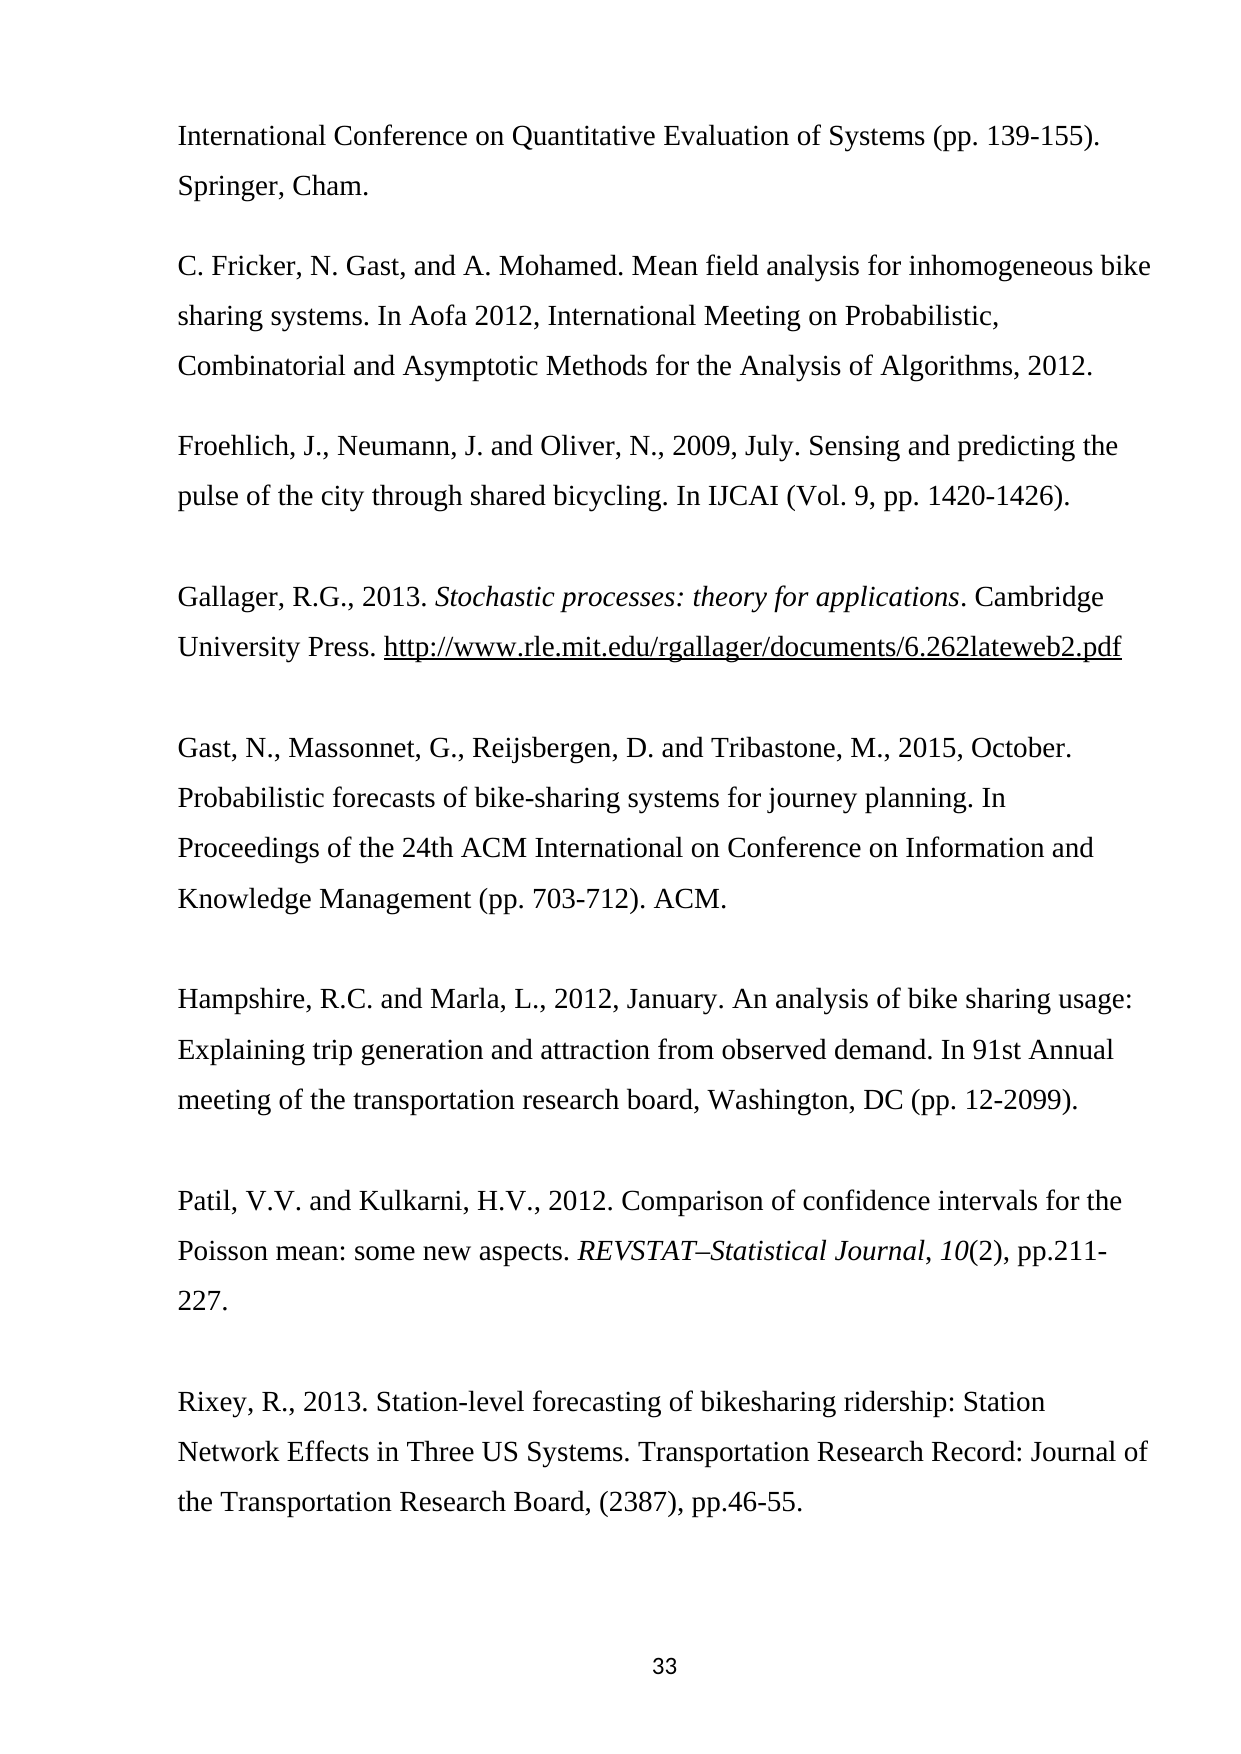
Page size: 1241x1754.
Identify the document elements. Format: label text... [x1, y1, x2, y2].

text Froehlich, J., Neumann, J. and Oliver, N., 2009, July. Sensing and predicting the pulse of the city through shared bicycling. In IJCAI (Vol. 9, pp. 1420-1426). [177, 428, 1152, 512]
text Patil, V.V. and Kulkarni, H.V., 2012. Comparison of confidence intervals for the Poisson mean: some new aspects. REVSTAT–Statistical Journal, 10(2), pp.211-227. [177, 1183, 1152, 1317]
text Rixey, R., 2013. Station-level forecasting of bikesharing ridership: Station Network Effects in Three US Systems. Transportation Research Record: Journal of the Transportation Research Board, (2387), pp.46-55. [177, 1384, 1152, 1518]
text Gast, N., Massonnet, G., Reijsbergen, D. and Tribastone, M., 2015, October. Probabilistic forecasts of bike-sharing systems for journey planning. In Proceedings of the 24th ACM International on Conference on Information and Knowledge Management (pp. 703-712). ACM. [177, 730, 1152, 914]
text Hampshire, R.C. and Marla, L., 2012, January. An analysis of bike sharing usage: Explaining trip generation and attraction from observed demand. In 91st Annual meeting of the transportation research board, Washington, DC (pp. 12-2099). [177, 981, 1152, 1116]
text Gallager, R.G., 2013. Stochastic processes: theory for applications. Cambridge University Press. http://www.rle.mit.edu/rgallager/documents/6.262lateweb2.pdf [177, 579, 1152, 663]
text C. Fricker, N. Gast, and A. Mohamed. Mean field analysis for inhomogeneous bike sharing systems. In Aofa 2012, International Meeting on Probabilistic, Combinatorial and Asymptotic Methods for the Analysis of Algorithms, 2012. [177, 248, 1152, 382]
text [177, 118, 1152, 202]
